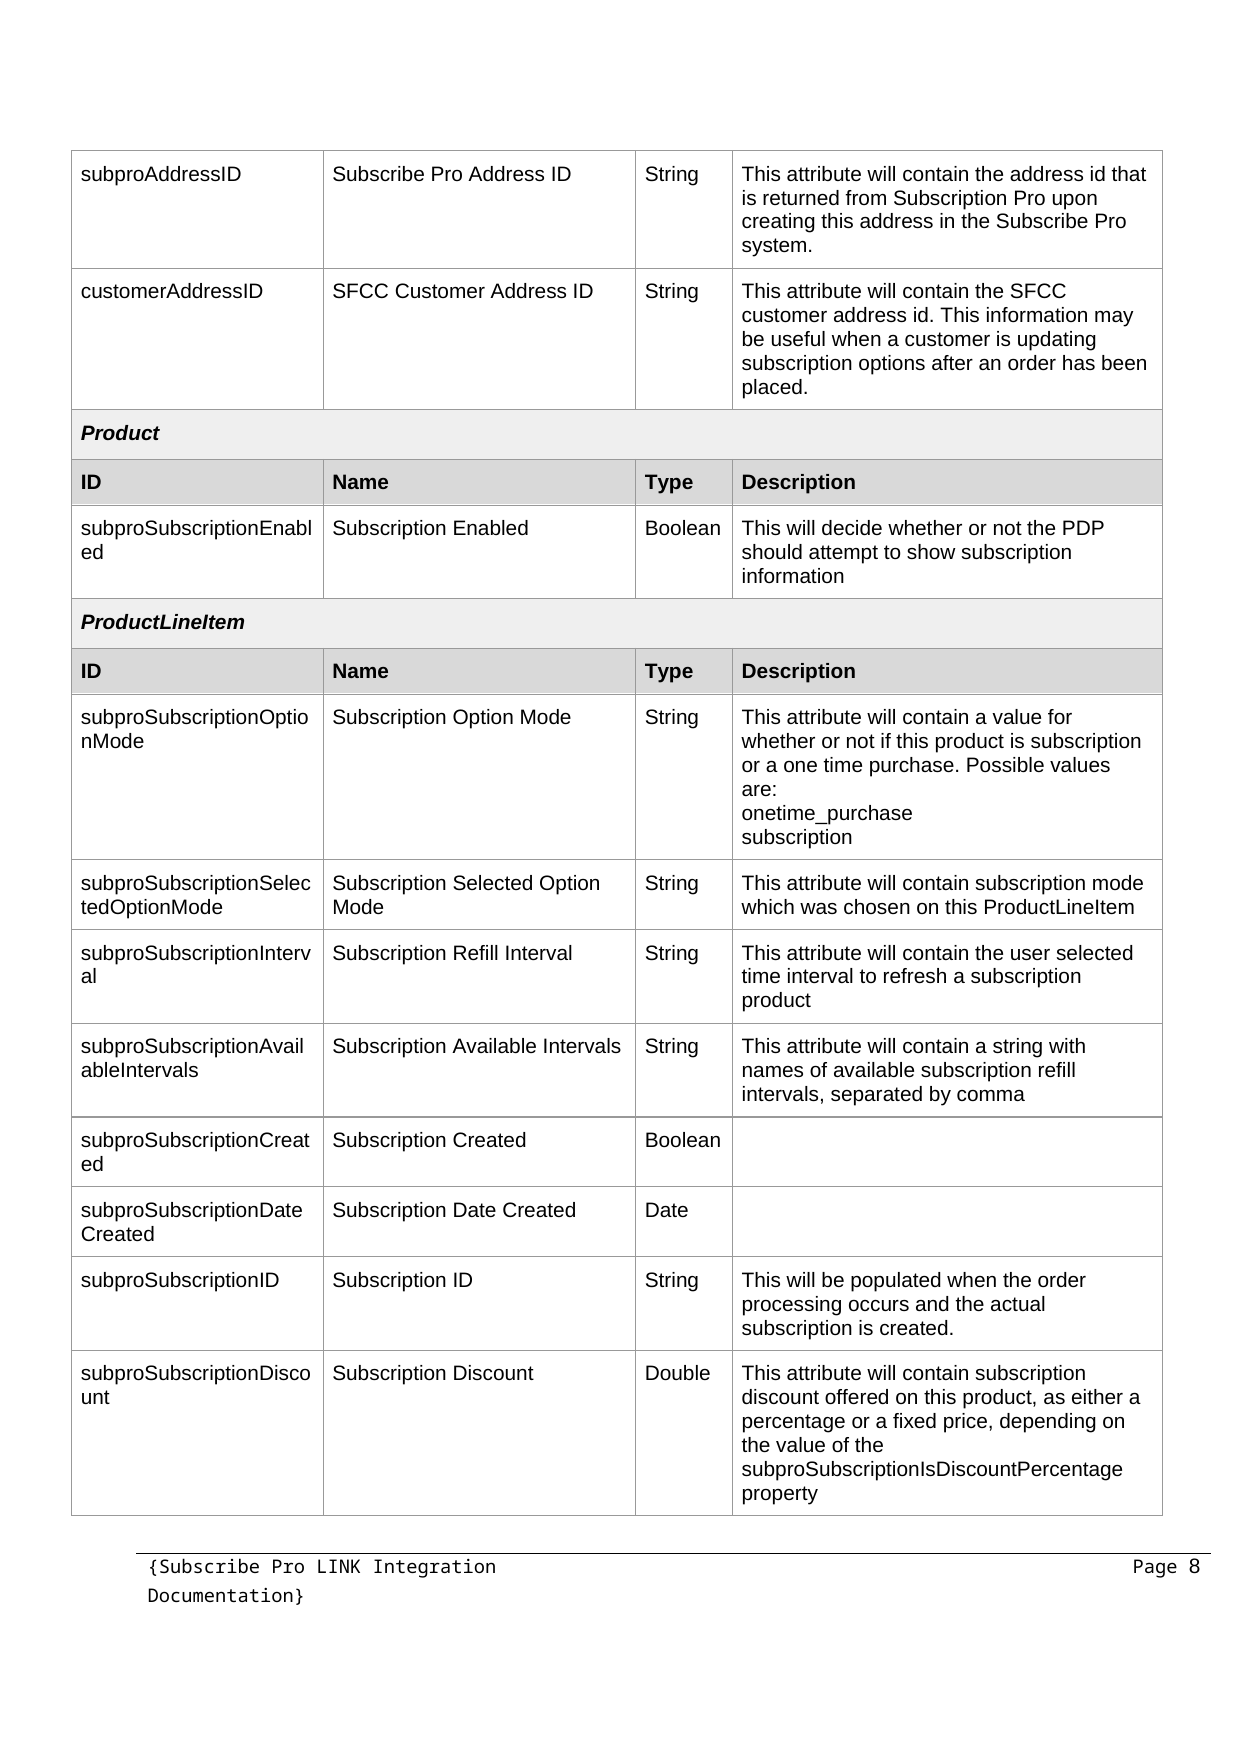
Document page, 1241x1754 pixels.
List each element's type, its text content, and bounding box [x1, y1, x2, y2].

table_cell Name [324, 649, 635, 693]
table_cell Product [72, 410, 1162, 459]
table_cell String [636, 151, 732, 268]
table_cell subproSubscriptionAvailableIntervals [72, 1024, 323, 1116]
table_cell Subscription Available Intervals [324, 1024, 635, 1116]
table_cell Subscribe Pro Address ID [324, 151, 635, 268]
table_cell Boolean [636, 1118, 732, 1186]
table_cell This attribute will contain subscription mode which was chosen on this ProductLineItem [733, 860, 1162, 929]
table_cell [733, 1118, 1162, 1186]
table_cell Date [636, 1187, 732, 1256]
table_cell Name [324, 460, 635, 504]
table_cell Subscription Discount [324, 1351, 635, 1515]
table_cell Subscription Refill Interval [324, 930, 635, 1023]
table_cell subproAddressID [72, 151, 323, 268]
table_cell Description [733, 460, 1162, 504]
table_cell subproSubscriptionEnabled [72, 506, 323, 598]
table_cell Double [636, 1351, 732, 1515]
table_cell subproSubscriptionCreated [72, 1118, 323, 1186]
table_cell This attribute will contain the SFCC customer address id. This information may be useful when a customer is updating subscription options after an order has been placed. [733, 269, 1162, 409]
table_cell This attribute will contain the address id that is returned from Subscription Pro upon creating this address in the Subscribe Pro system. [733, 151, 1162, 268]
table_cell String [636, 1257, 732, 1350]
table_cell customerAddressID [72, 269, 323, 409]
table_cell subproSubscriptionInterval [72, 930, 323, 1023]
table_cell String [636, 930, 732, 1023]
table_cell This attribute will contain a value for whether or not if this product is subscription or a one time purchase. Possible values are: onetime_purchase subscription [733, 695, 1162, 859]
table_cell Subscription ID [324, 1257, 635, 1350]
table_cell String [636, 860, 732, 929]
table_cell String [636, 1024, 732, 1116]
table_cell This will decide whether or not the PDP should attempt to show subscription information [733, 506, 1162, 598]
table_cell subproSubscriptionOptionMode [72, 695, 323, 859]
table_cell Subscription Enabled [324, 506, 635, 598]
table_cell SFCC Customer Address ID [324, 269, 635, 409]
table_cell Subscription Selected Option Mode [324, 860, 635, 929]
table_cell This will be populated when the order processing occurs and the actual subscription is created. [733, 1257, 1162, 1350]
table_cell This attribute will contain the user selected time interval to refresh a subscription product [733, 930, 1162, 1023]
table_cell Subscription Created [324, 1118, 635, 1186]
table_cell ID [72, 460, 323, 504]
table_cell Type [636, 460, 732, 504]
table_cell Description [733, 649, 1162, 693]
table_cell ID [72, 649, 323, 693]
table_cell ProductLineItem [72, 599, 1162, 648]
table_cell Subscription Option Mode [324, 695, 635, 859]
table_cell Type [636, 649, 732, 693]
table_cell subproSubscriptionID [72, 1257, 323, 1350]
table_cell This attribute will contain a string with names of available subscription refill intervals, separated by comma [733, 1024, 1162, 1116]
table_cell String [636, 269, 732, 409]
table_cell Boolean [636, 506, 732, 598]
table_cell String [636, 695, 732, 859]
table_cell This attribute will contain subscription discount offered on this product, as either a percentage or a fixed price, depending on the value of the subproSubscriptionIsDiscountPercentage property [733, 1351, 1162, 1515]
table_cell Subscription Date Created [324, 1187, 635, 1256]
table_cell [733, 1187, 1162, 1256]
table_cell subproSubscriptionDiscount [72, 1351, 323, 1515]
table_cell subproSubscriptionDateCreated [72, 1187, 323, 1256]
table_cell subproSubscriptionSelectedOptionMode [72, 860, 323, 929]
